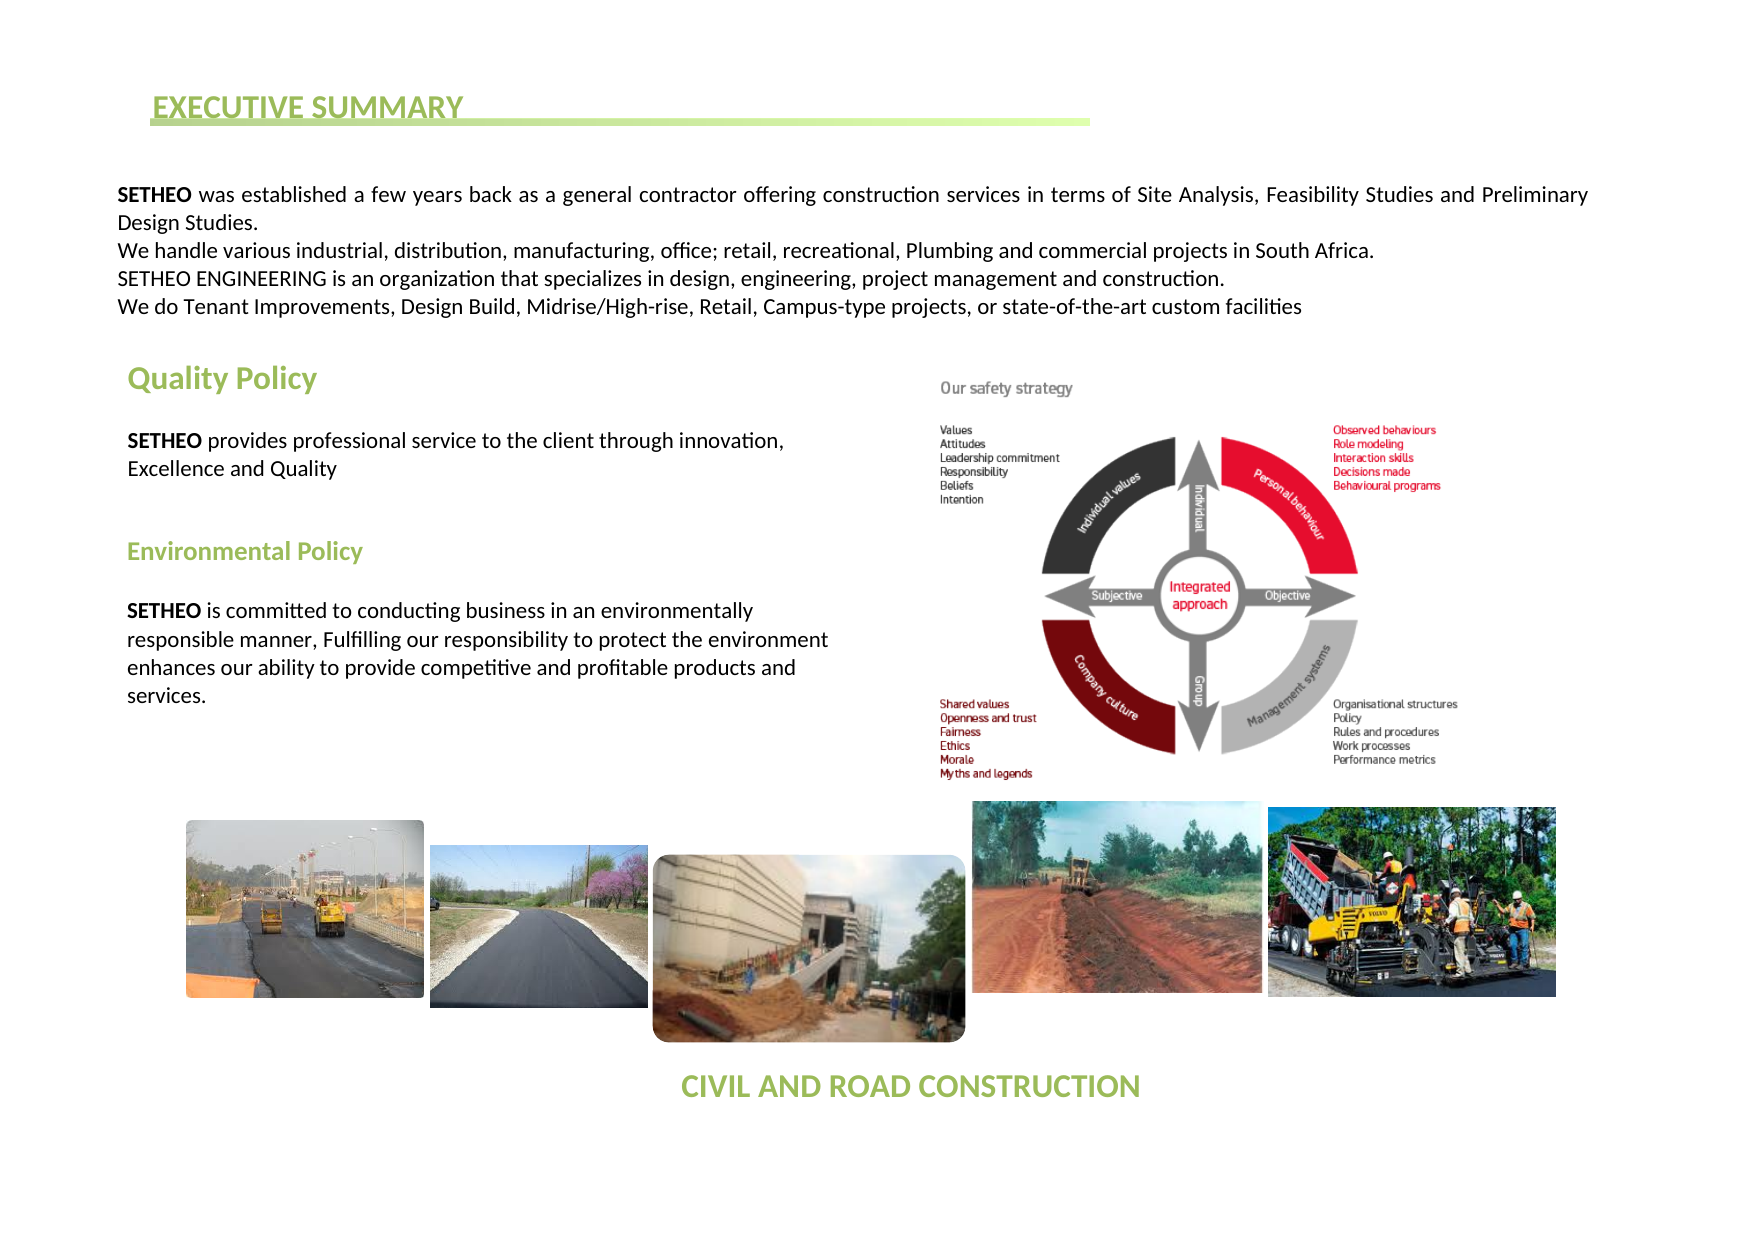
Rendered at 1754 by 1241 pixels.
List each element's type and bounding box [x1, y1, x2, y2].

picture [940, 379, 1459, 786]
picture [1268, 807, 1556, 997]
picture [186, 820, 424, 998]
picture [971, 801, 1264, 993]
picture [652, 854, 966, 1043]
picture [430, 845, 648, 1008]
